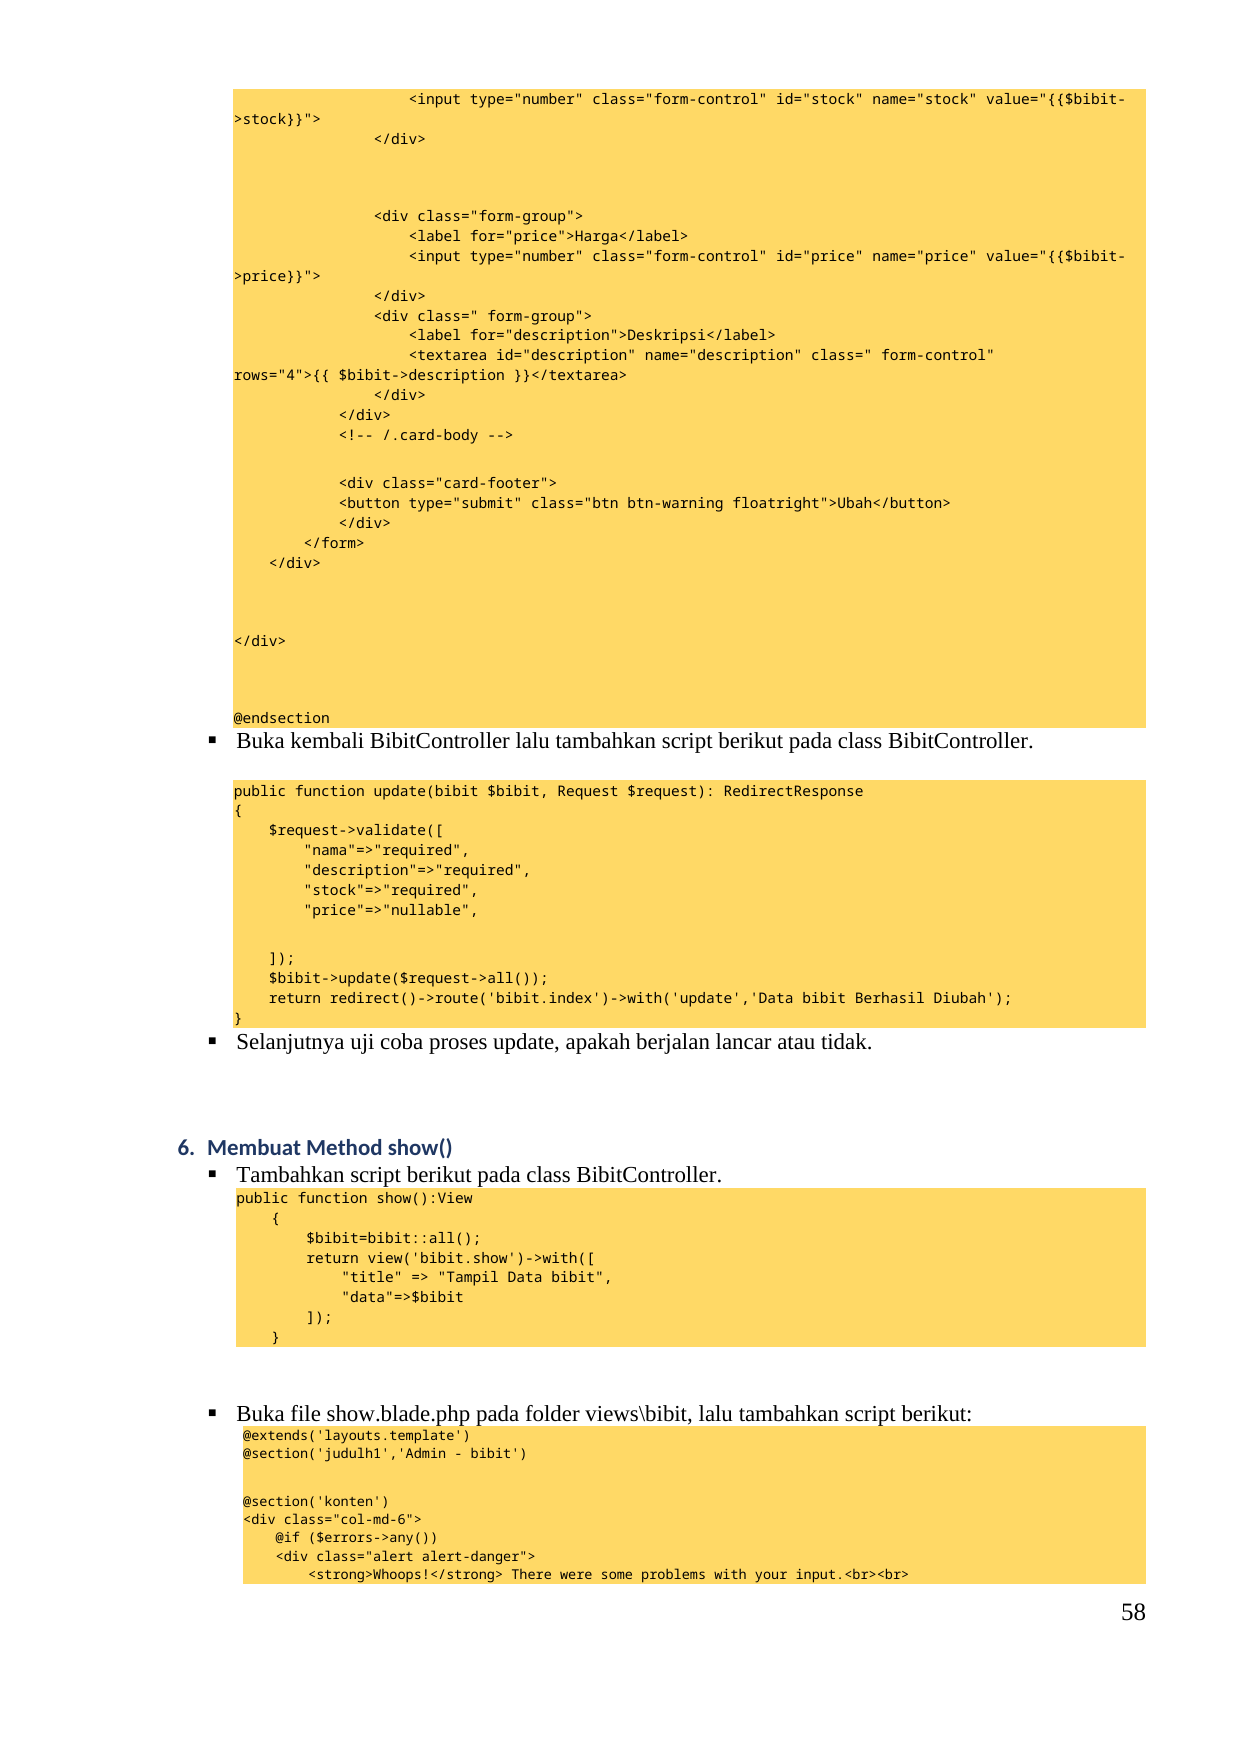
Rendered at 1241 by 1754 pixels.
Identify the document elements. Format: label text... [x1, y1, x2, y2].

text public function show():View [236, 1188, 1146, 1208]
text "title" => "Tampil Data bibit", [236, 1267, 1146, 1287]
text <input type="number" class="form-control" id="stock" name="stock" value="{{$bibit->stock}}"> [233, 89, 1146, 128]
text } [236, 1327, 1146, 1347]
text ]); [236, 1307, 1146, 1327]
text $bibit=bibit::all(); [236, 1227, 1146, 1247]
text <div class="card-footer"> [233, 473, 1146, 493]
text </div> [233, 285, 1146, 305]
text <div class=" form-group"> [233, 305, 1146, 325]
text </div> [233, 553, 1146, 573]
text </div> [233, 385, 1146, 405]
text <input type="number" class="form-control" id="price" name="price" value="{{$bibit->price}}"> [233, 246, 1146, 285]
text </div> [233, 128, 1146, 148]
text </form> [233, 533, 1146, 553]
text @section('konten') [243, 1492, 1146, 1510]
list Selanjutnya uji coba proses update, apakah berjalan lancar atau tidak. [207, 1028, 1146, 1054]
text @extends('layouts.template') [243, 1426, 1146, 1444]
text <textarea id="description" name="description" class=" form-control" rows="4">{{ $bibit->description }}</textarea> [233, 345, 1146, 385]
subtitle Membuat Method show() [177, 1133, 1146, 1161]
text return view('bibit.show')->with([ [236, 1247, 1146, 1267]
text public function update(bibit $bibit, Request $request): RedirectResponse [233, 780, 1146, 800]
text <!-- /.card-body --> [233, 425, 1146, 444]
text @endsection [233, 708, 1146, 728]
text "nama"=>"required", [233, 840, 1146, 860]
text $bibit->update($request->all()); [233, 968, 1146, 988]
text "price"=>"nullable", [233, 900, 1146, 919]
text "description"=>"required", [233, 860, 1146, 880]
text "data"=>$bibit [236, 1287, 1146, 1307]
text </div> [233, 630, 1146, 650]
text <label for="price">Harga</label> [233, 226, 1146, 246]
text <button type="submit" class="btn btn-warning floatright">Ubah</button> [233, 493, 1146, 513]
text @if ($errors->any()) [243, 1528, 1146, 1547]
text </div> [233, 405, 1146, 425]
text <strong>Whoops!</strong> There were some problems with your input.<br><br> [243, 1565, 1146, 1584]
text } [233, 1008, 1146, 1028]
list Buka file show.blade.php pada folder views\bibit, lalu tambahkan script berikut: [207, 1399, 1146, 1426]
text { [233, 800, 1146, 820]
text <div class="alert alert-danger"> [243, 1547, 1146, 1565]
text $request->validate([ [233, 820, 1146, 840]
text ]); [233, 948, 1146, 968]
text @section('judulh1','Admin - bibit') [243, 1444, 1146, 1463]
list Tambahkan script berikut pada class BibitController. [207, 1161, 1146, 1188]
text <div class="col-md-6"> [243, 1510, 1146, 1528]
text <label for="description">Deskripsi</label> [233, 325, 1146, 345]
text "stock"=>"required", [233, 880, 1146, 900]
list Buka kembali BibitController lalu tambahkan script berikut pada class BibitController. [207, 728, 1146, 754]
text { [236, 1208, 1146, 1227]
text </div> [233, 513, 1146, 533]
text <div class="form-group"> [233, 206, 1146, 226]
text return redirect()->route('bibit.index')->with('update','Data bibit Berhasil Diubah'); [233, 988, 1146, 1008]
